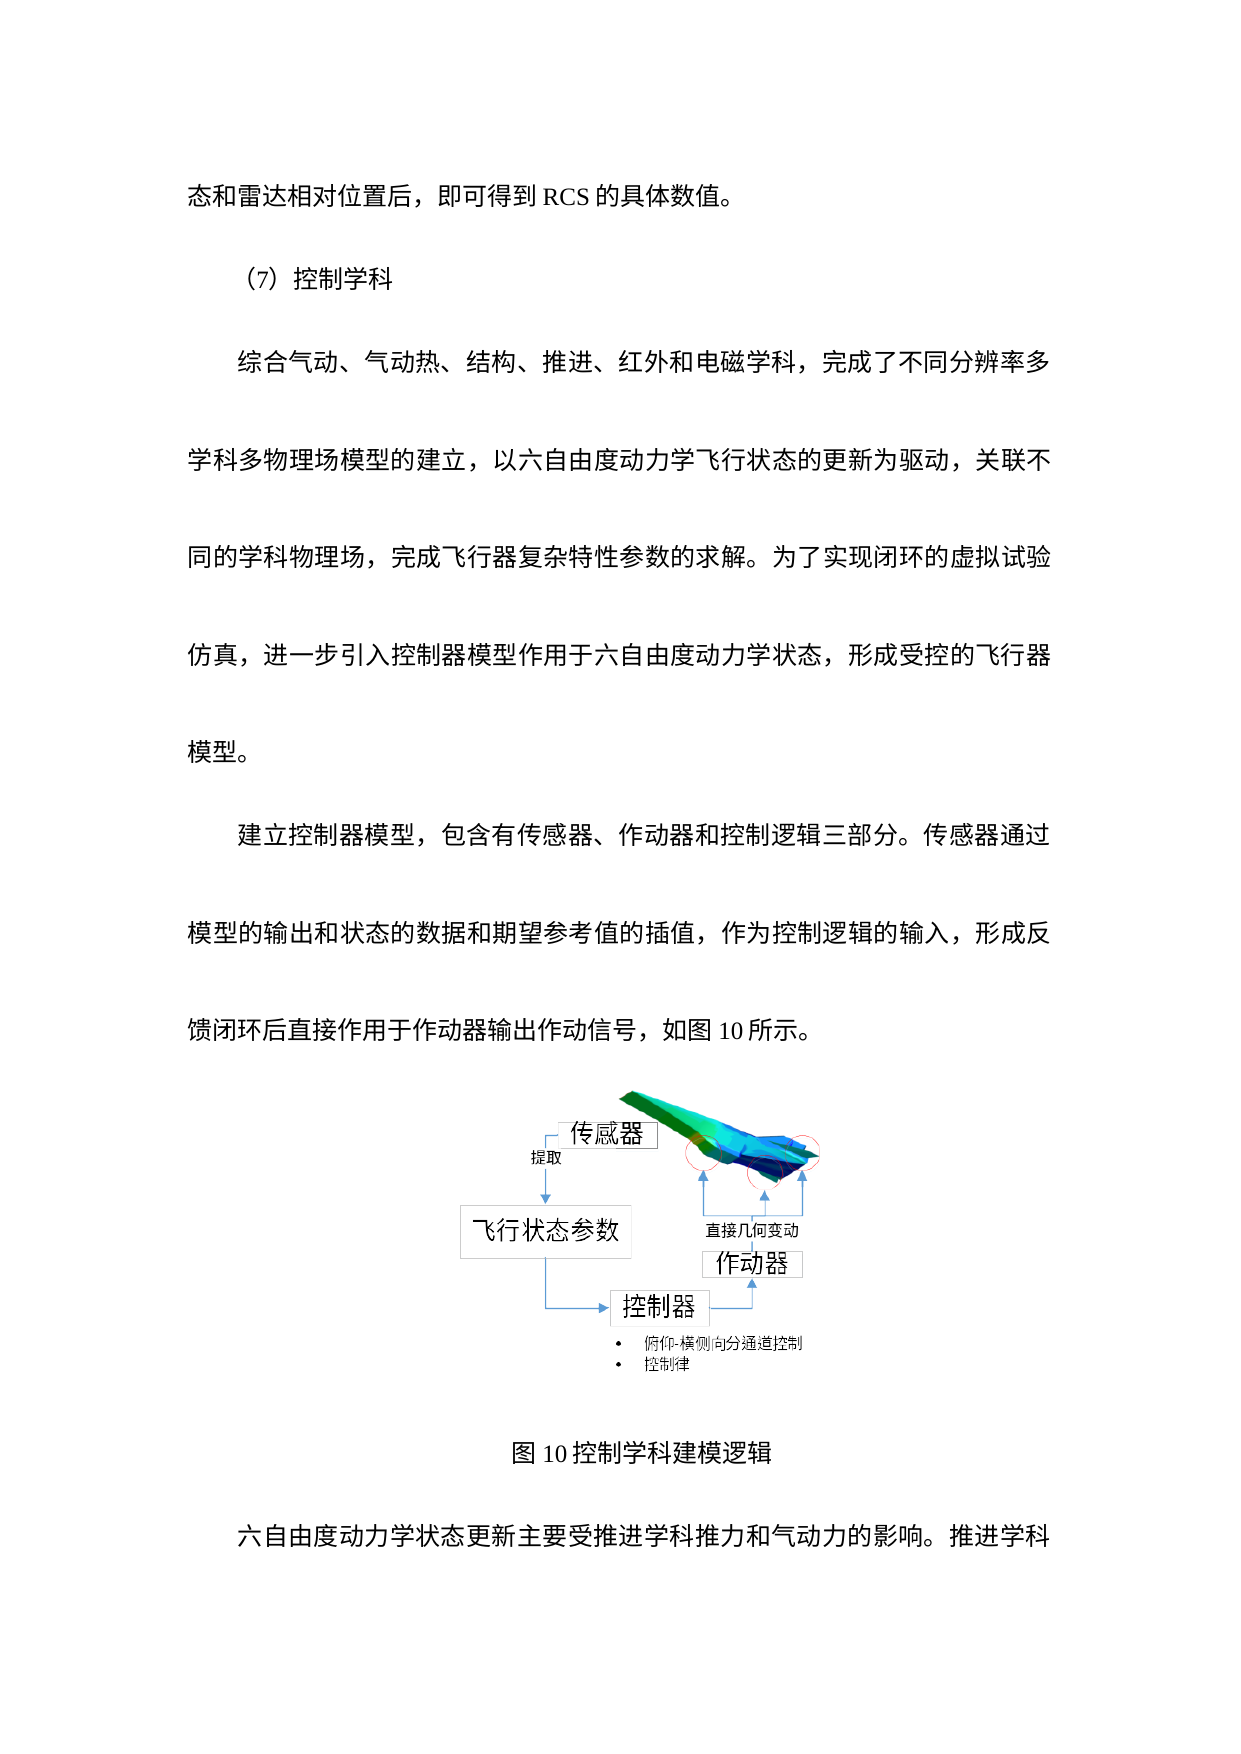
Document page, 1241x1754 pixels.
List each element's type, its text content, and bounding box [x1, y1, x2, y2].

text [187, 162, 1053, 227]
text 综合气动、气动热、结构、推进、红外和电磁学科，完成了不同分辨率多学科多物理场模型的建立，以六自由度动力学飞行状态的更新为驱动，关联不同的学科物理场，完成飞行器复杂特性参数的求解。为了实现闭环的虚拟试验仿真，进一步引入控制器模型作用于六自由度动力学状态，形成受控的飞行器模型。 [187, 328, 1053, 783]
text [187, 1502, 1053, 1567]
text （7）控制学科 [187, 245, 1053, 310]
